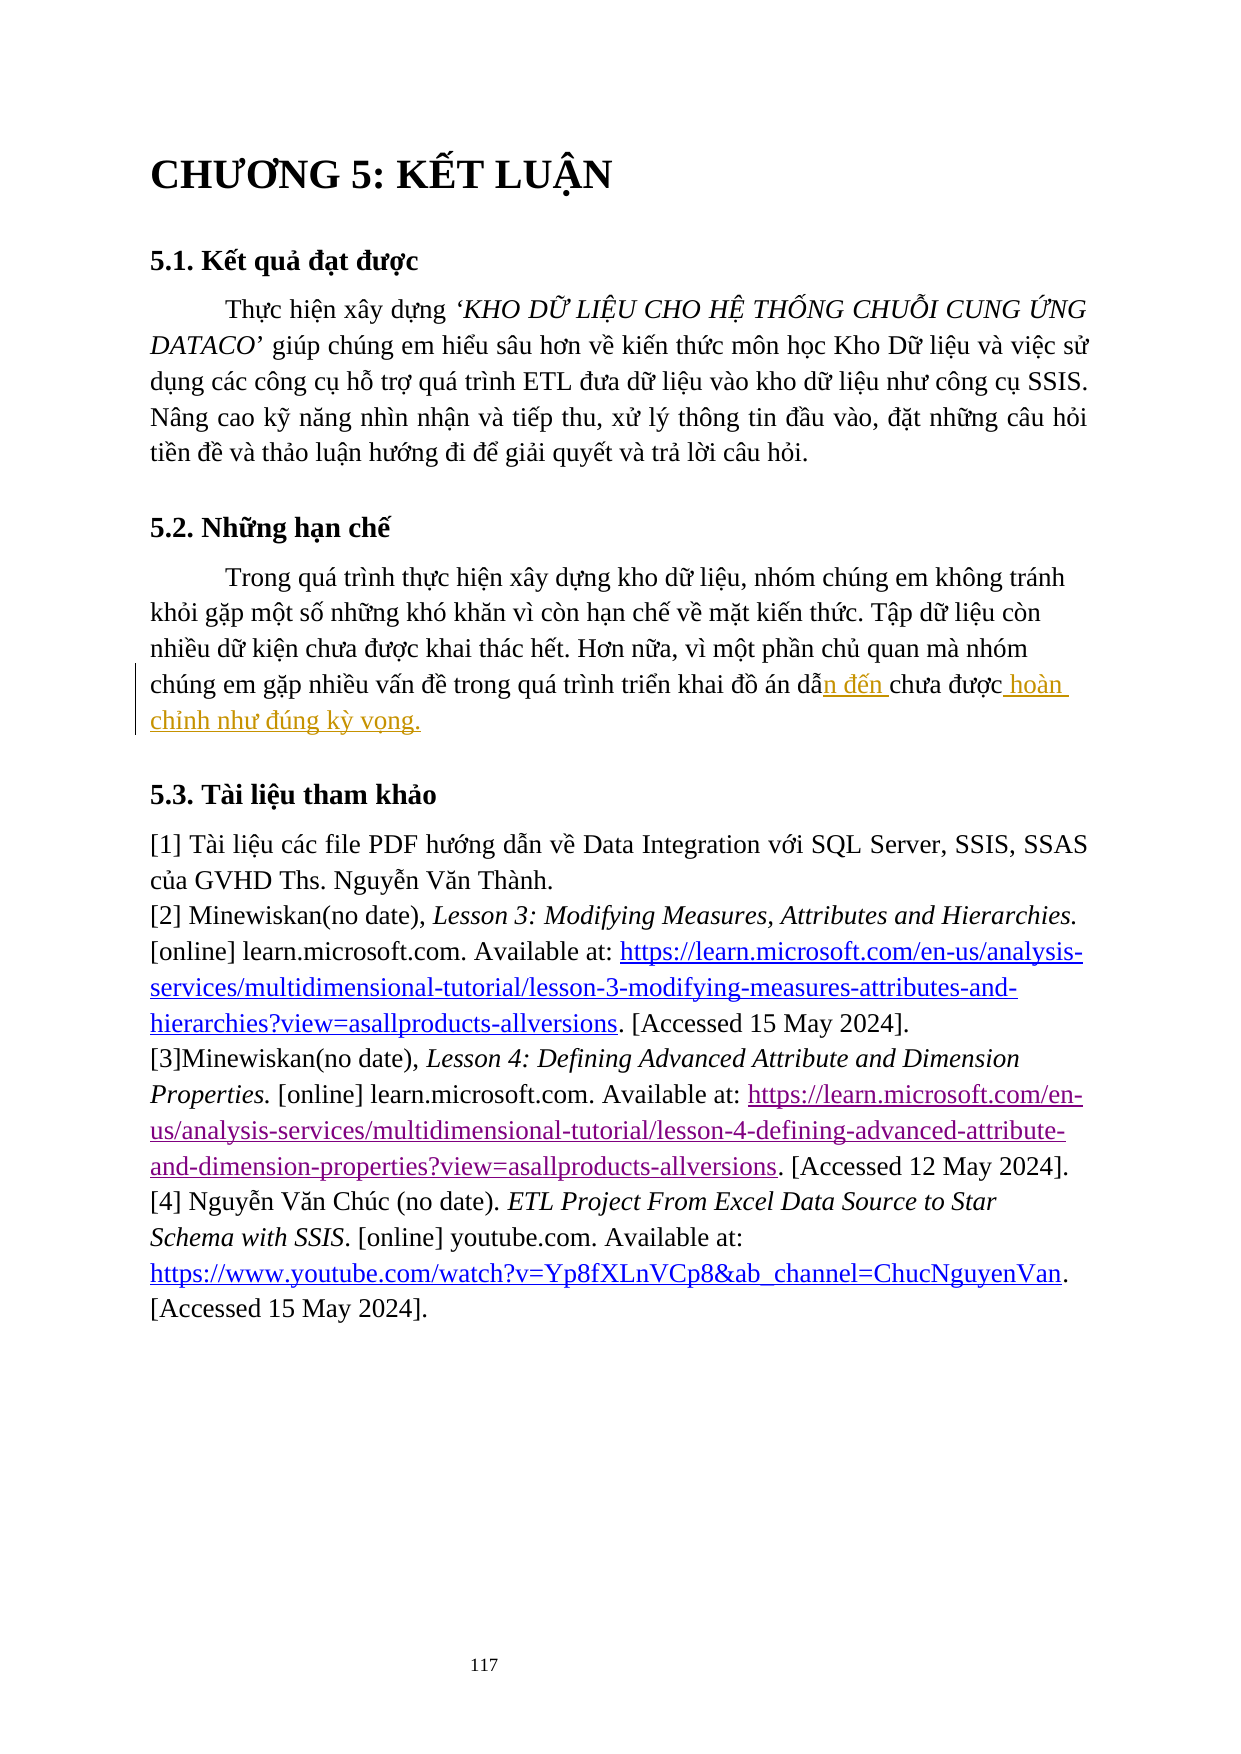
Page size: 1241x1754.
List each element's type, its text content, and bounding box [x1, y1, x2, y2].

subtitle 5.1. Kết quả đạt được [150, 243, 1090, 276]
subtitle 5.2. Những hạn chế [150, 510, 1090, 543]
text [1] Tài liệu các file PDF hướng dẫn về Data Integration với SQL Server, SSIS, SSAS của GVHD Ths. Nguyễn Văn Thành. [150, 828, 1090, 895]
text [3]Minewiskan(no date), Lesson 4: Defining Advanced Attribute and Dimension Properties. [online] learn.microsoft.com. Available at: https://learn.microsoft.com/en-us/analysis-services/multidimensional-tutorial/lesson-4-defining-advanced-attribute-and-dimension-properties?view=asallproducts-allversions. [Accessed 12 May 2024]. [150, 1042, 1090, 1181]
text Thực hiện xây dựng ‘KHO DỮ LIỆU CHO HỆ THỐNG CHUỖI CUNG ỨNG DATACO’ giúp chúng em hiểu sâu hơn về kiến thức môn học Kho Dữ liệu và việc sử dụng các công cụ hỗ trợ quá trình ETL đưa dữ liệu vào kho dữ liệu như công cụ SSIS. Nâng cao kỹ năng nhìn nhận và tiếp thu, xử lý thông tin đầu vào, đặt những câu hỏi tiền đề và thảo luận hướng đi để giải quyết và trả lời câu hỏi. [150, 294, 1090, 468]
subtitle 5.3. Tài liệu tham khảo [150, 777, 1090, 811]
text [4] Nguyễn Văn Chúc (no date). ETL Project From Excel Data Source to Star Schema with SSIS. [online] youtube.com. Available at: https://www.youtube.com/watch?v=Yp8fXLnVCp8&ab_channel=ChucNguyenVan. [Accessed 15 May 2024]. [150, 1185, 1090, 1324]
text [2] Minewiskan(no date), Lesson 3: Modifying Measures, Attributes and Hierarchies. [online] learn.microsoft.com. Available at: https://learn.microsoft.com/en-us/analysis-services/multidimensional-tutorial/lesson-3-modifying-measures-attributes-and-hierarchies?view=asallproducts-allversions. [Accessed 15 May 2024]. [150, 899, 1090, 1038]
text Trong quá trình thực hiện xây dựng kho dữ liệu, nhóm chúng em không tránh khỏi gặp một số những khó khăn vì còn hạn chế về mặt kiến thức. Tập dữ liệu còn nhiều dữ kiện chưa được khai thác hết. Hơn nữa, vì một phần chủ quan mà nhóm chúng em gặp nhiều vấn đề trong quá trình triển khai đồ án dẫchưa được [150, 561, 1090, 735]
subtitle CHƯƠNG 5: KẾT LUẬN [150, 150, 1090, 198]
